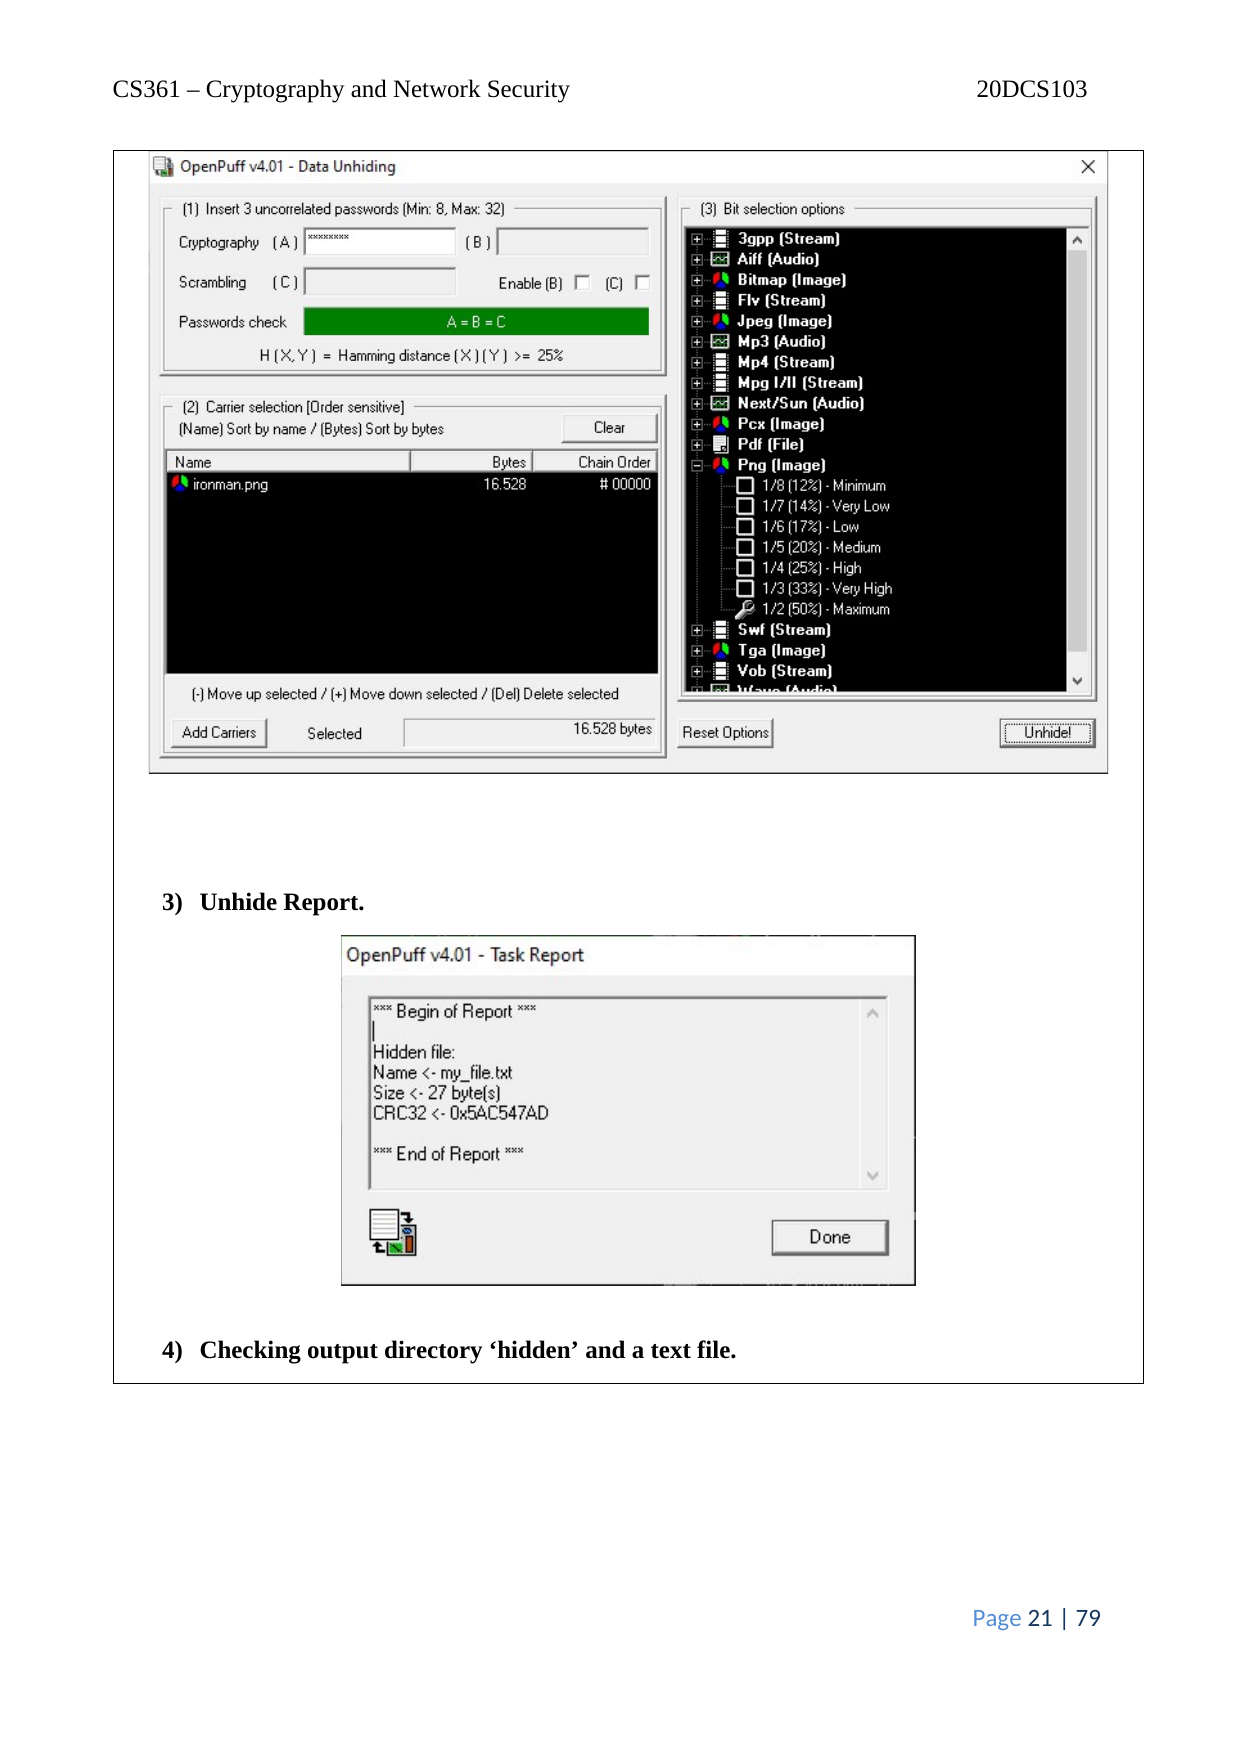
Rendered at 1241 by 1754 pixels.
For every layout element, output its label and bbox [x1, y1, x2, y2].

table_cell [114, 151, 1143, 1382]
picture [148, 151, 1109, 774]
picture [341, 935, 916, 1286]
